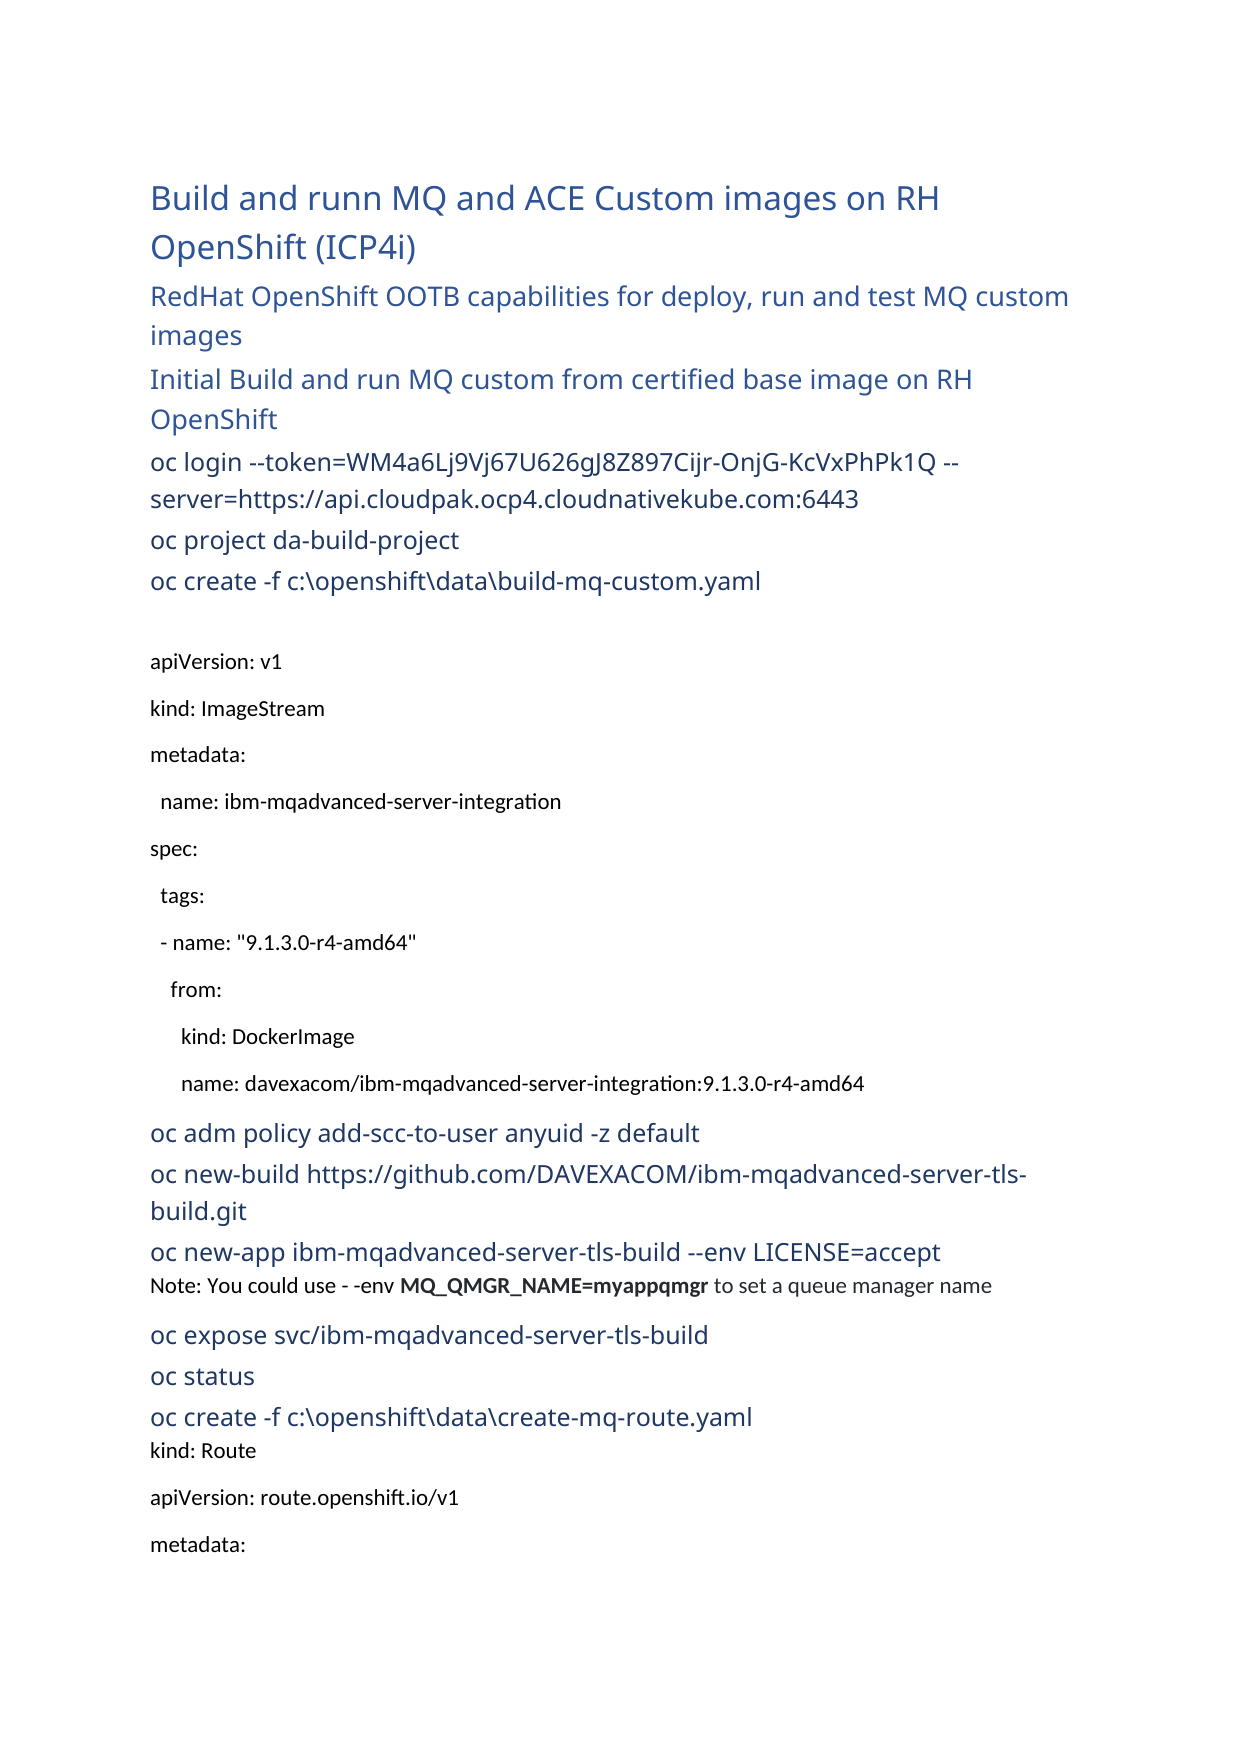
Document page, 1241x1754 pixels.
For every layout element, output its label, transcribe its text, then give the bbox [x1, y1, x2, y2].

text tags: [150, 881, 1090, 909]
text kind: DockerImage [150, 1022, 1090, 1050]
text apiVersion: route.openshift.io/v1 [150, 1483, 1090, 1511]
subtitle oc expose svc/ibm-mqadvanced-server-tls-build [150, 1318, 1090, 1352]
text kind: Route [150, 1437, 1090, 1464]
subtitle Build and runn MQ and ACE Custom images on RH OpenShift (ICP4i) [150, 175, 1090, 269]
text spec: [150, 834, 1090, 862]
subtitle oc adm policy add-scc-to-user anyuid -z default [150, 1116, 1090, 1150]
text Note: You could use - -env MQ_QMGR_NAME=myappqmgr to set a queue manager name [150, 1271, 1090, 1299]
text kind: ImageStream [150, 694, 1090, 722]
subtitle oc new-app ibm-mqadvanced-server-tls-build --env LICENSE=accept [150, 1234, 1090, 1268]
subtitle oc login --token=WM4a6Lj9Vj67U626gJ8Z897Cijr-OnjG-KcVxPhPk1Q --server=https://api.cloudpak.ocp4.cloudnativekube.com:6443 [150, 444, 1090, 515]
text apiVersion: v1 [150, 647, 1090, 675]
subtitle oc create -f c:\openshift\data\create-mq-route.yaml [150, 1400, 1090, 1434]
subtitle RedHat OpenShift OOTB capabilities for deploy, run and test MQ custom images [150, 277, 1090, 354]
text metadata: [150, 741, 1090, 769]
subtitle oc project da-build-project [150, 522, 1090, 556]
subtitle oc new-build https://github.com/DAVEXACOM/ibm-mqadvanced-server-tls-build.git [150, 1157, 1090, 1227]
text from: [150, 975, 1090, 1003]
text name: ibm-mqadvanced-server-integration [150, 787, 1090, 816]
subtitle oc status [150, 1359, 1090, 1393]
text - name: "9.1.3.0-r4-amd64" [150, 928, 1090, 956]
subtitle oc create -f c:\openshift\data\build-mq-custom.yaml [150, 563, 1090, 597]
text metadata: [150, 1530, 1090, 1558]
text name: davexacom/ibm-mqadvanced-server-integration:9.1.3.0-r4-amd64 [150, 1069, 1090, 1097]
subtitle Initial Build and run MQ custom from certified base image on RH OpenShift [150, 361, 1090, 437]
